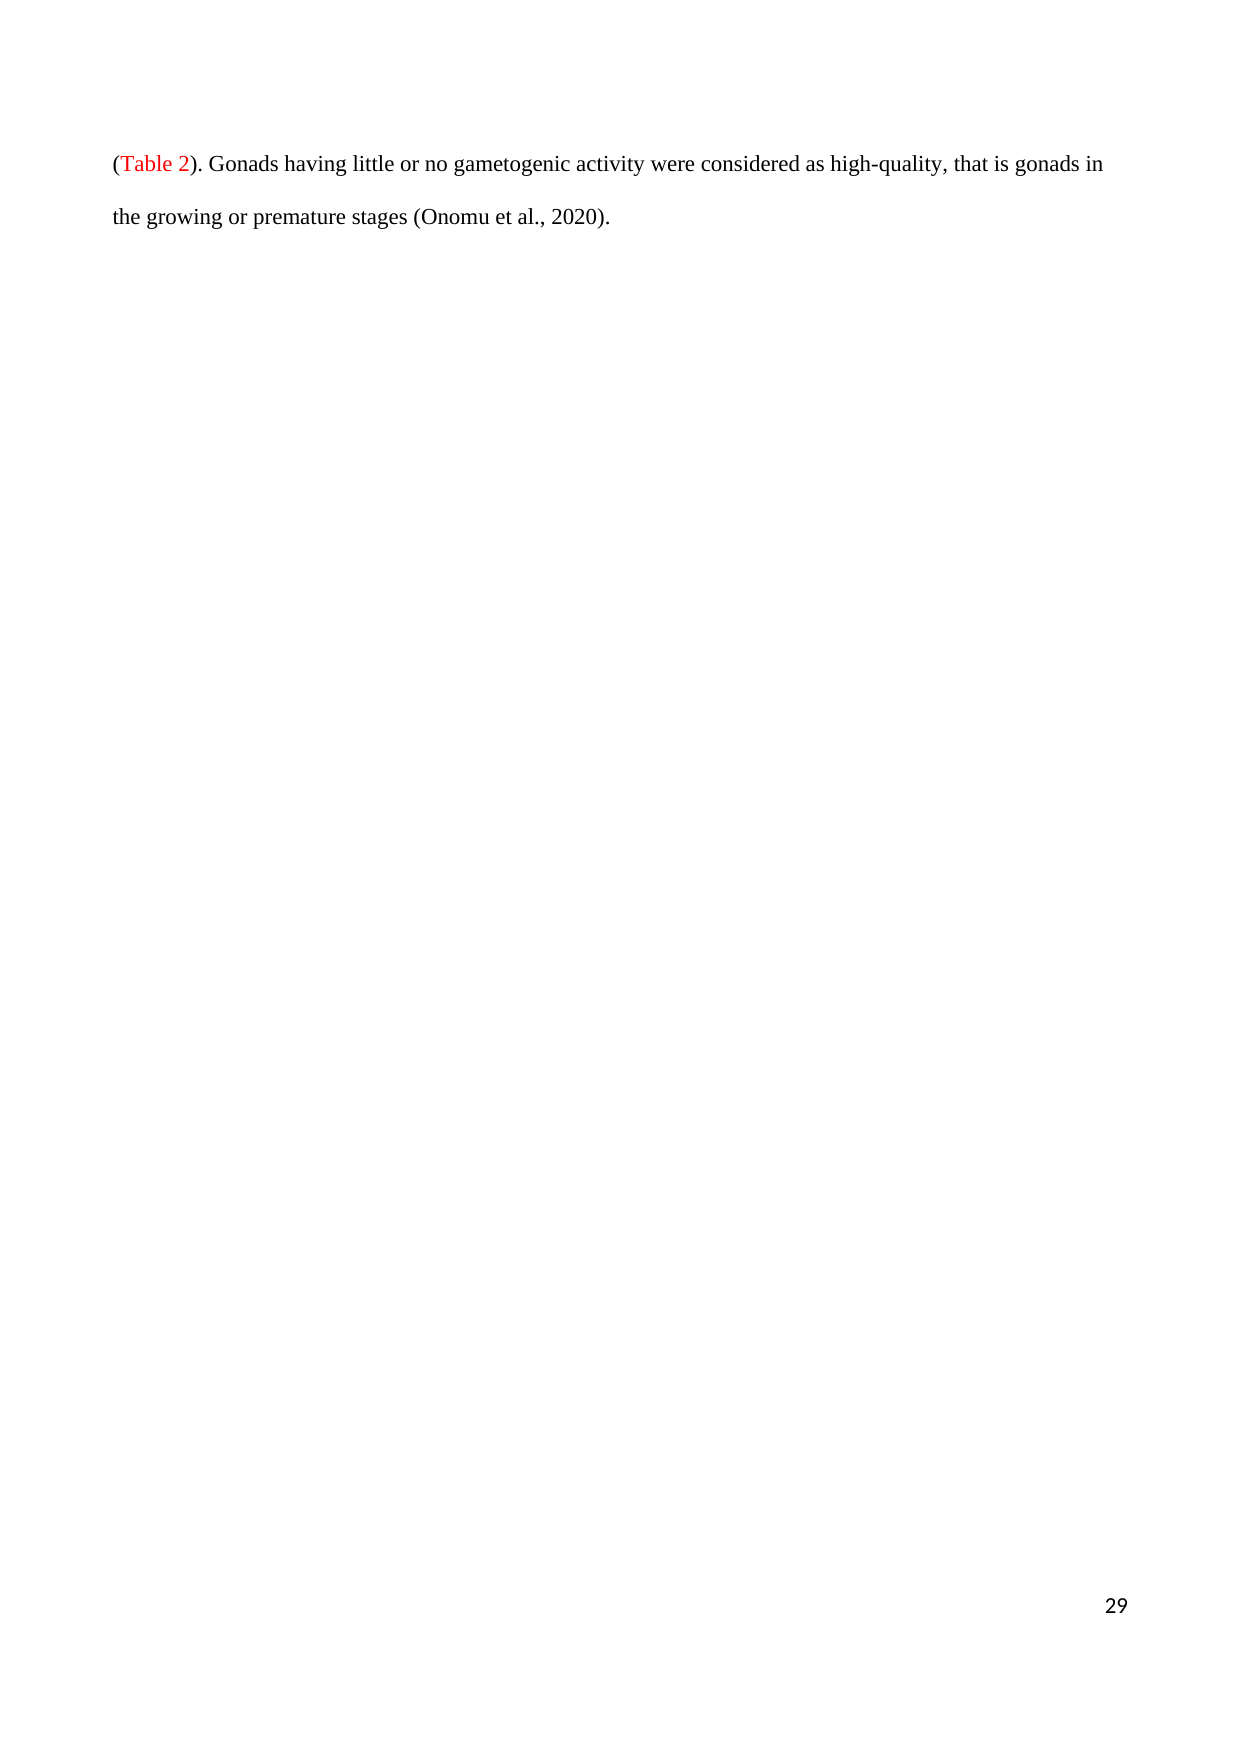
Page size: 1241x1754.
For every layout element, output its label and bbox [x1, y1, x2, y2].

text [112, 150, 1128, 229]
